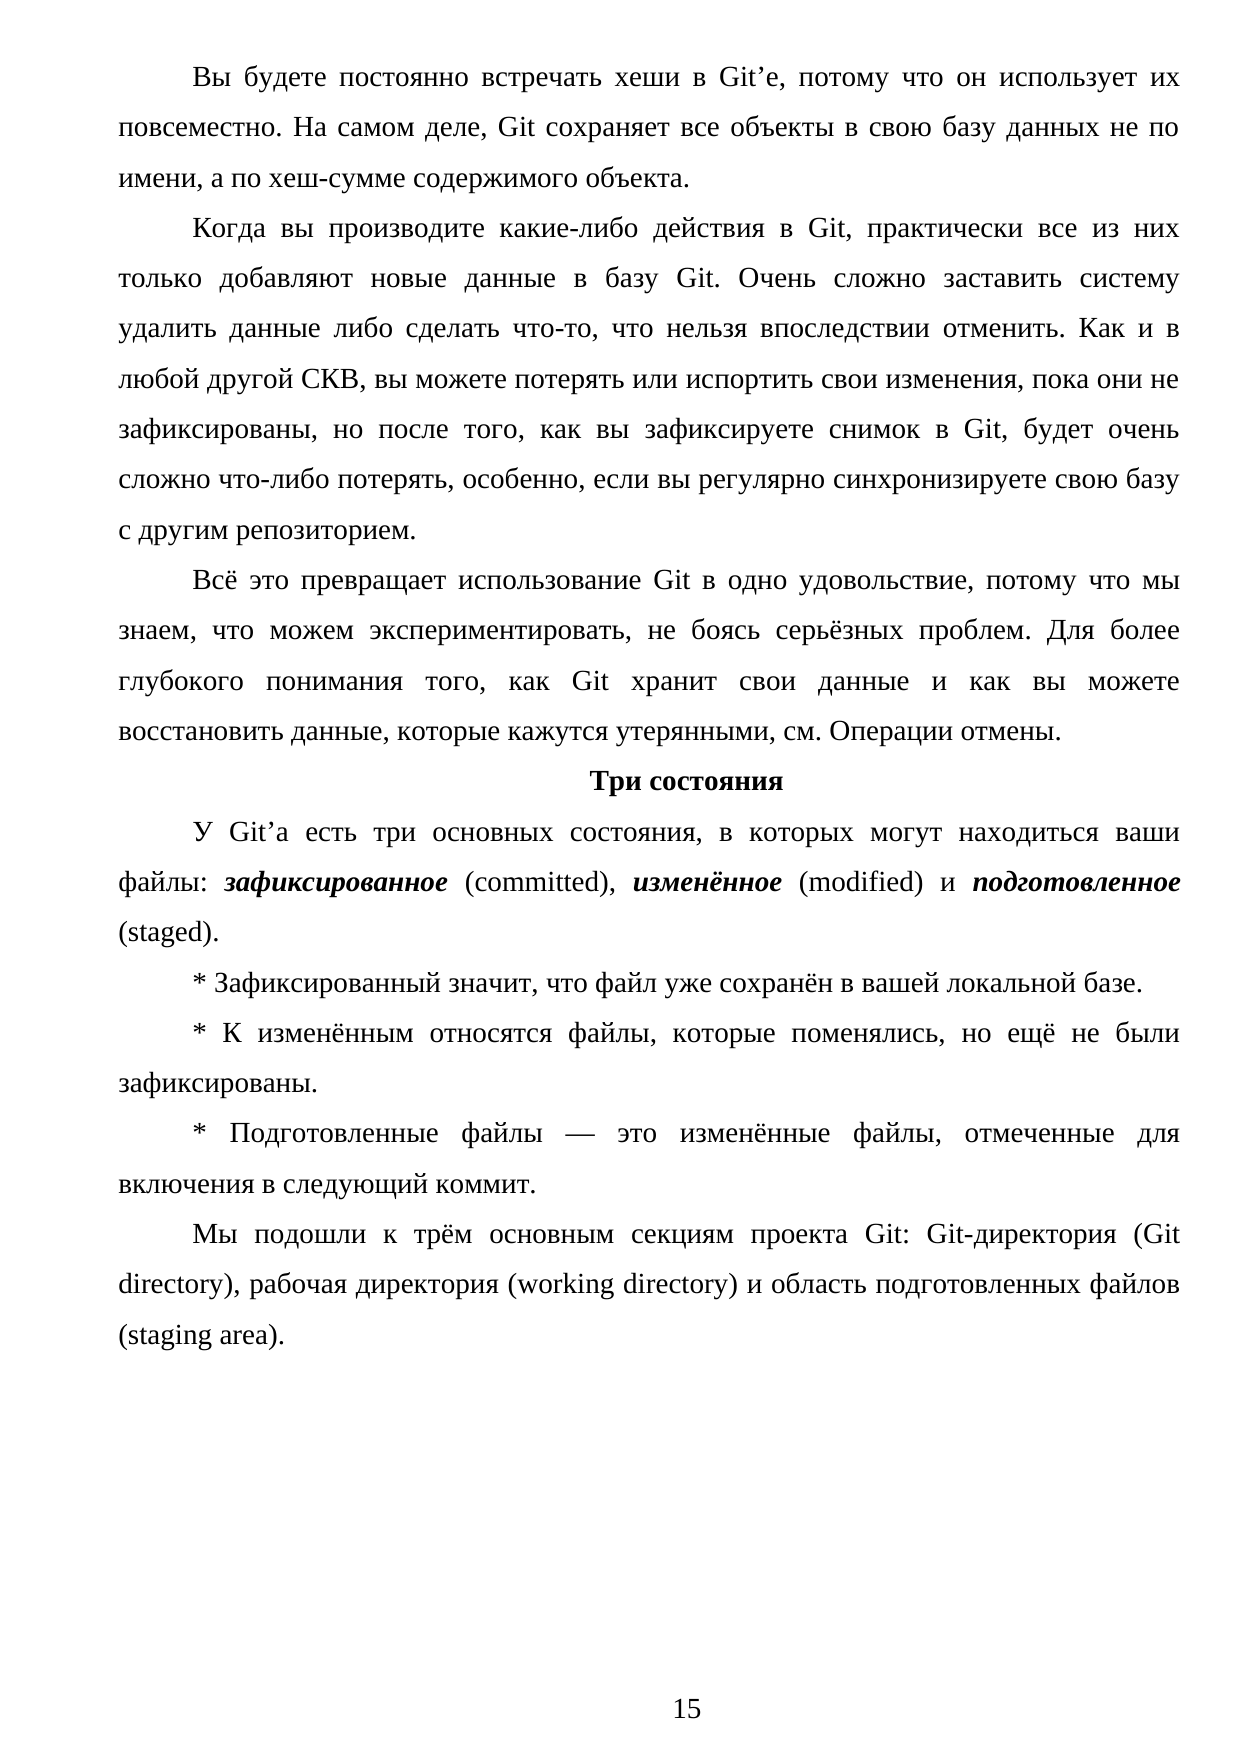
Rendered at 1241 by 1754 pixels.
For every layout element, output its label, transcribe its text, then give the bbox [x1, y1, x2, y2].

text У Git’а есть три основных состояния, в которых могут находиться ваши файлы: зафиксированное (committed), изменённое (modified) и подготовленное (staged). [118, 814, 1181, 948]
text Вы будете постоянно встречать хеши в Git’е, потому что он использует их повсеместно. На самом деле, Git сохраняет все объекты в свою базу данных не по имени, а по хеш-сумме содержимого объекта. [118, 59, 1181, 193]
text Мы подошли к трём основным секциям проекта Git: Git-директория (Git directory), рабочая директория (working directory) и область подготовленных файлов (staging area). [118, 1216, 1181, 1350]
text * Подготовленные файлы — это изменённые файлы, отмеченные для включения в следующий коммит. [118, 1116, 1181, 1199]
text Всё это превращает использование Git в одно удовольствие, потому что мы знаем, что можем экспериментировать, не боясь серьёзных проблем. Для более глубокого понимания того, как Git хранит свои данные и как вы можете восстановить данные, которые кажутся утерянными, см. Операции отмены. [118, 562, 1181, 747]
text Три состояния [118, 763, 1181, 797]
text Когда вы производите какие-либо действия в Git, практически все из них только добавляют новые данные в базу Git. Очень сложно заставить систему удалить данные либо сделать что-то, что нельзя впоследствии отменить. Как и в любой другой СКВ, вы можете потерять или испортить свои изменения, пока они не зафиксированы, но после того, как вы зафиксируете снимок в Git, будет очень сложно что-либо потерять, особенно, если вы регулярно синхронизируете свою базу с другим репозиторием. [118, 210, 1181, 545]
text * Зафиксированный значит, что файл уже сохранён в вашей локальной базе. [118, 965, 1181, 998]
text * К изменённым относятся файлы, которые поменялись, но ещё не были зафиксированы. [118, 1015, 1181, 1099]
